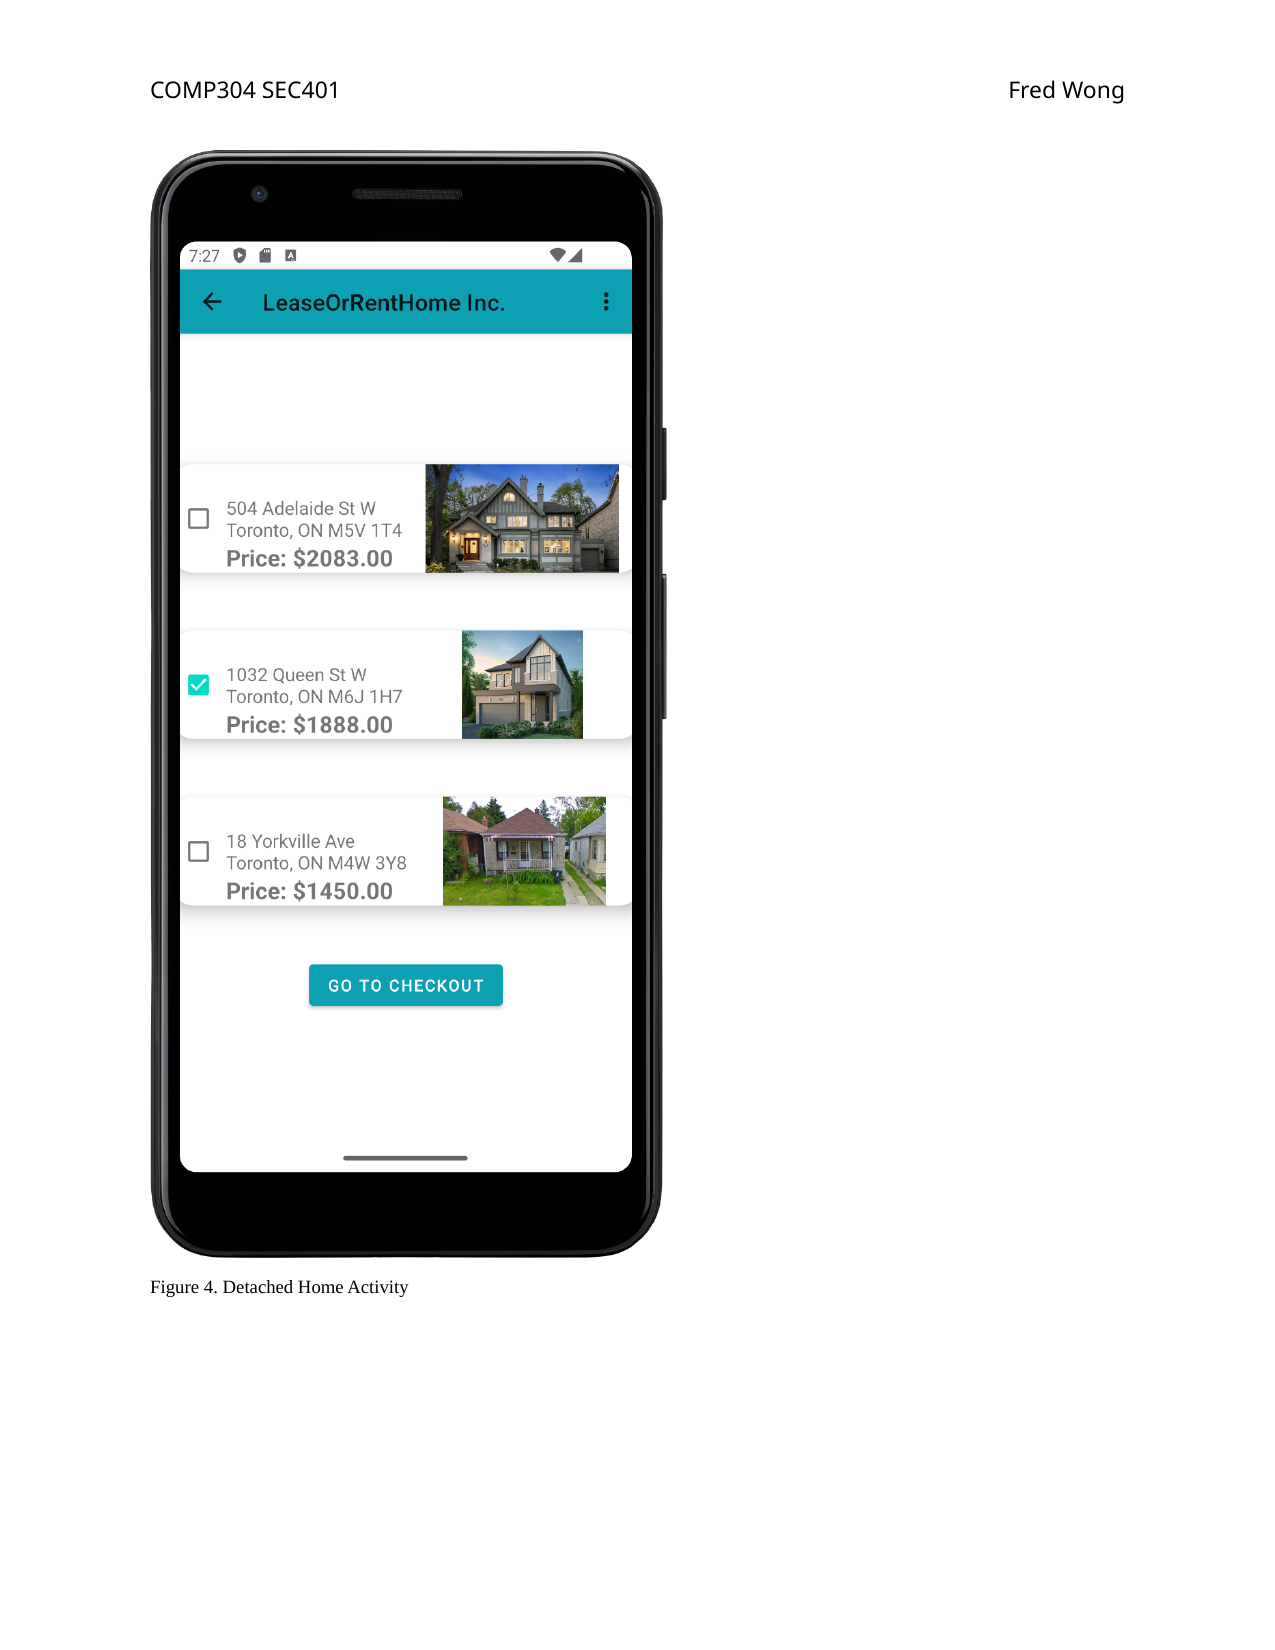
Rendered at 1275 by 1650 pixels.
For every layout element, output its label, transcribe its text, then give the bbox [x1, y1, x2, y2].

picture [150, 150, 667, 1258]
text Figure 4. Detached Home Activity [150, 1276, 1125, 1298]
